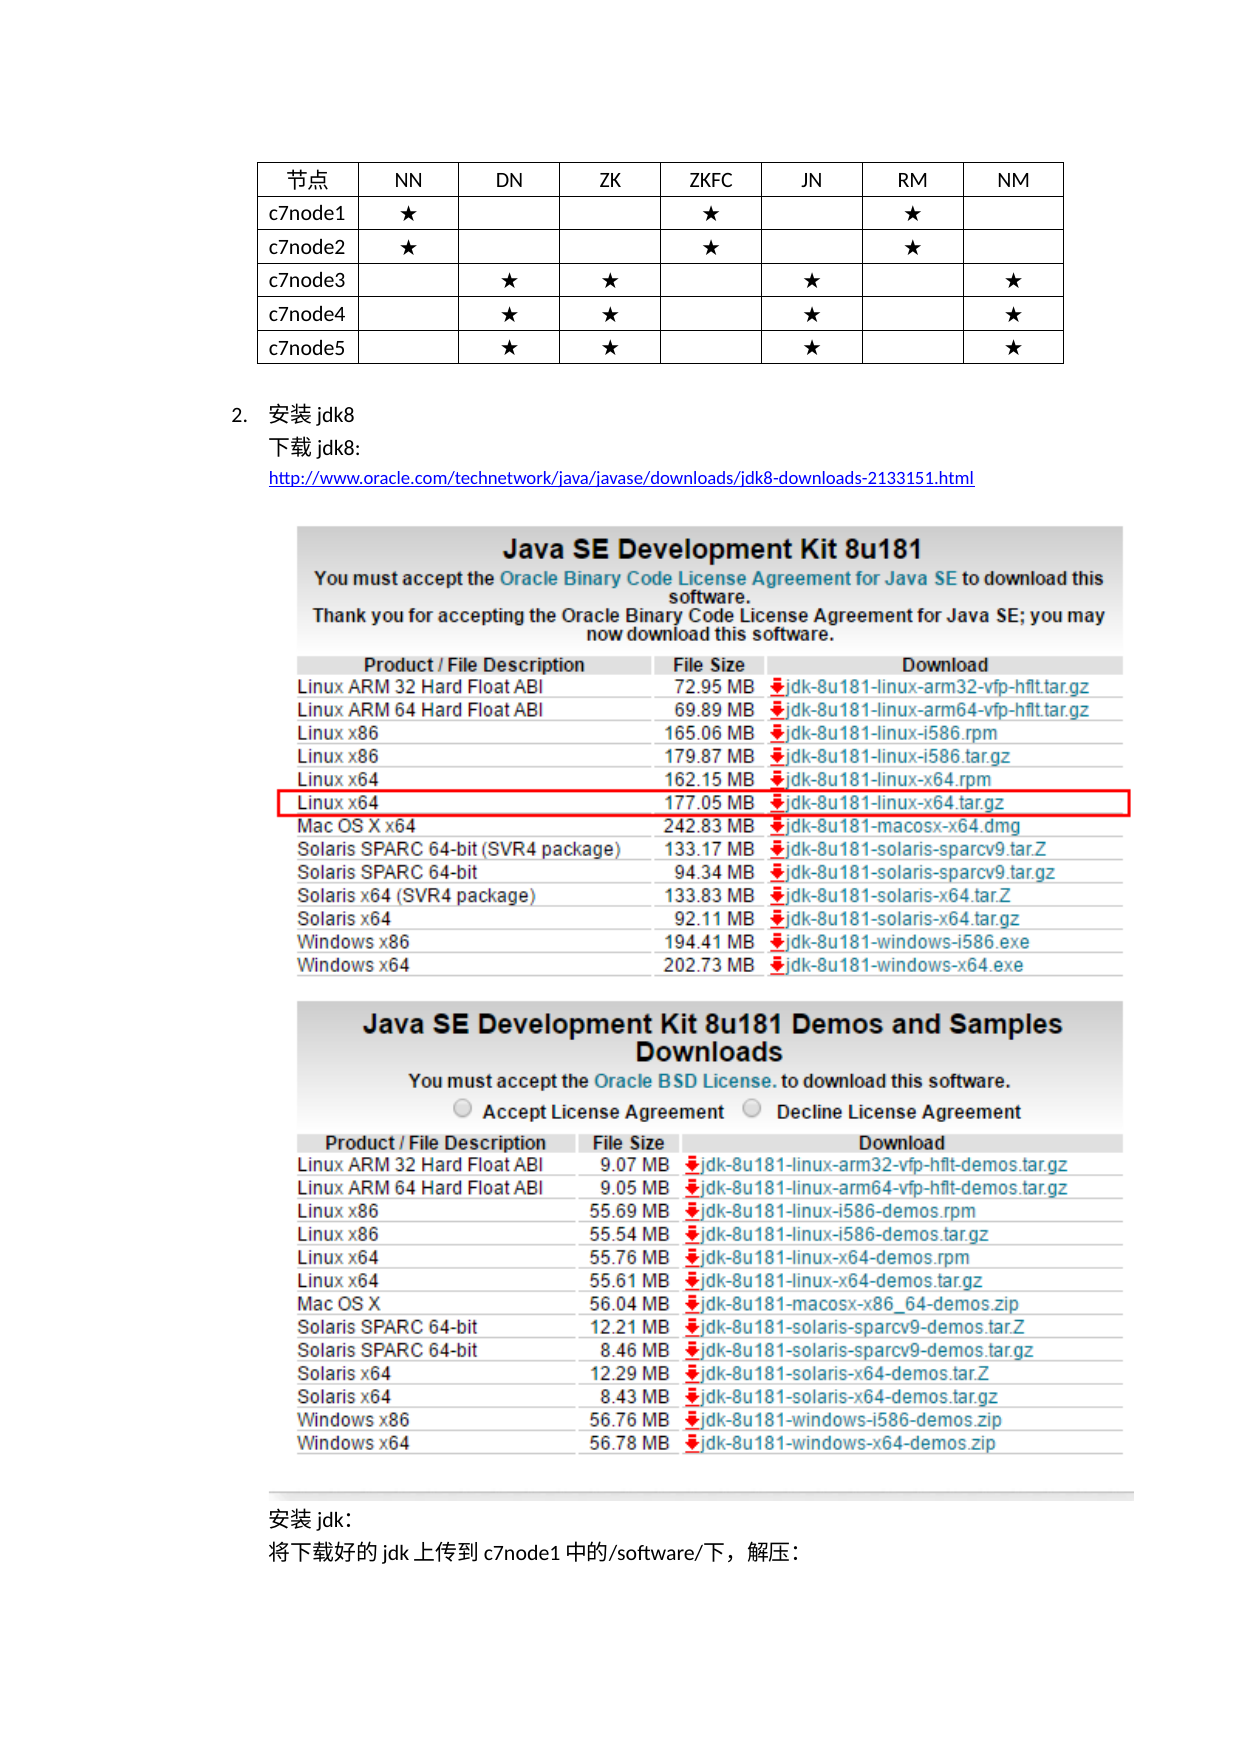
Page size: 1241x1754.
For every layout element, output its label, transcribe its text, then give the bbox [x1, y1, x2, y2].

table_cell [459, 230, 559, 263]
table_cell ★ [359, 230, 458, 263]
table_cell [359, 297, 458, 330]
table_cell ★ [459, 264, 559, 296]
table_cell [661, 264, 761, 296]
table_cell ★ [560, 297, 660, 330]
table_cell [964, 197, 1063, 229]
table_header DN [459, 163, 559, 196]
table_cell ★ [964, 331, 1063, 363]
table_cell ★ [762, 297, 862, 330]
table_header ZK [560, 163, 660, 196]
table_cell [560, 230, 660, 263]
table_header RM [863, 163, 963, 196]
table_cell [762, 230, 862, 263]
table_cell c7node1 [258, 197, 358, 229]
list 将下载好的jdk上传到c7node1中的/software/下，解压： [269, 1534, 1053, 1567]
table_cell [863, 264, 963, 296]
table_cell ★ [661, 230, 761, 263]
table_cell c7node2 [258, 230, 358, 263]
table_header NN [359, 163, 458, 196]
table_cell c7node4 [258, 297, 358, 330]
table_cell [964, 230, 1063, 263]
table_cell [863, 331, 963, 363]
table_cell c7node5 [258, 331, 358, 363]
table_cell [661, 331, 761, 363]
list 安装jdk8 [231, 397, 1053, 429]
table_cell ★ [863, 197, 963, 229]
table_cell [661, 297, 761, 330]
table_cell [560, 197, 660, 229]
table_cell c7node3 [258, 264, 358, 296]
list 安装jdk： [269, 1502, 1053, 1534]
list http://www.oracle.com/technetwork/java/javase/downloads/jdk8-downloads-2133151.html [269, 462, 1053, 494]
table_cell ★ [762, 331, 862, 363]
table_cell ★ [459, 331, 559, 363]
table_cell ★ [762, 264, 862, 296]
table_cell ★ [863, 230, 963, 263]
table_cell ★ [459, 297, 559, 330]
table_header JN [762, 163, 862, 196]
table_cell [762, 197, 862, 229]
table_header 节点 [258, 163, 358, 196]
table_cell ★ [661, 197, 761, 229]
list 下载jdk8: [269, 429, 1053, 462]
table_header ZKFC [661, 163, 761, 196]
table_cell [459, 197, 559, 229]
picture [268, 494, 1134, 1501]
table_cell [359, 264, 458, 296]
table_cell ★ [964, 264, 1063, 296]
table_cell ★ [359, 197, 458, 229]
table_cell ★ [964, 297, 1063, 330]
table_cell ★ [560, 331, 660, 363]
table_cell [863, 297, 963, 330]
table_header NM [964, 163, 1063, 196]
table_cell [359, 331, 458, 363]
table_cell ★ [560, 264, 660, 296]
